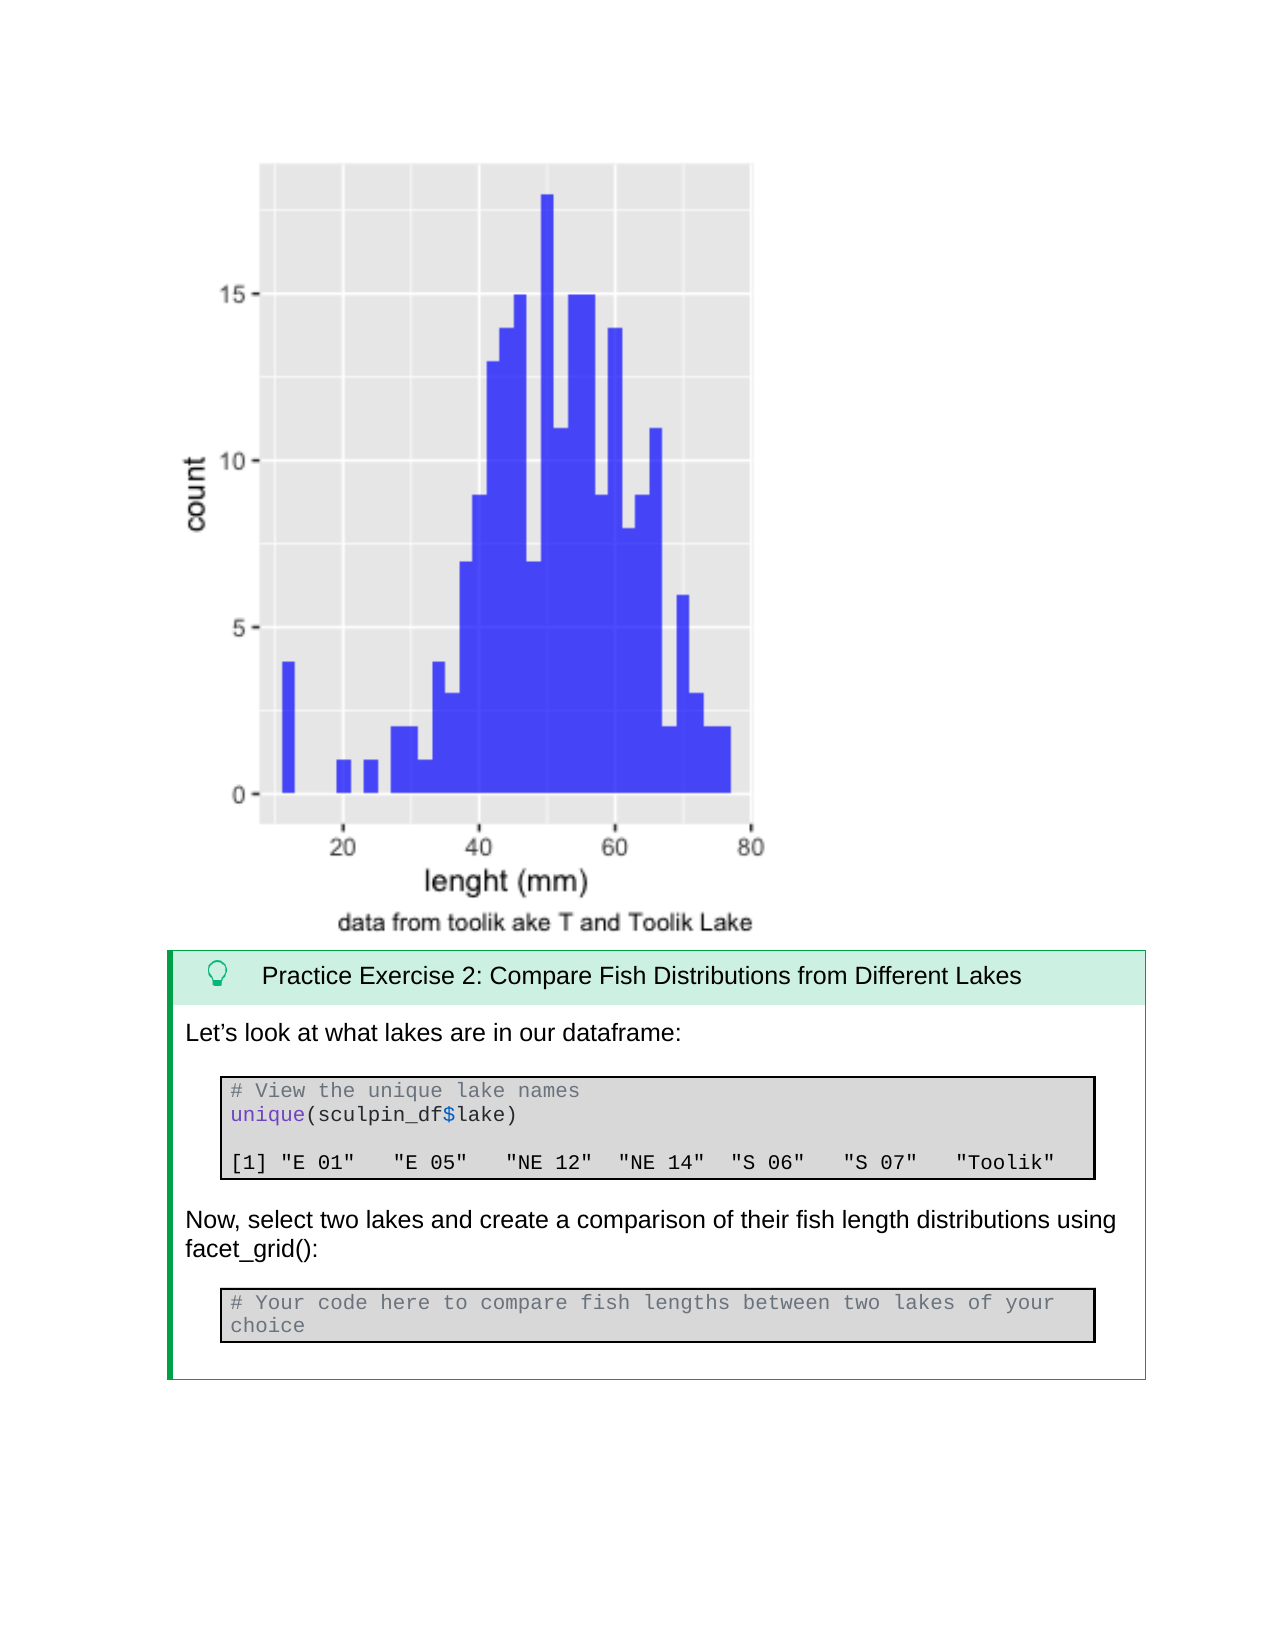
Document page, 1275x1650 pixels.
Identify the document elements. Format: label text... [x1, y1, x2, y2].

table_header Practice Exercise 2: Compare Fish Distributions from Different Lakes [173, 951, 1145, 1005]
picture [204, 960, 229, 986]
picture [168, 150, 769, 950]
table_cell Let’s look at what lakes are in our dataframe: # View the unique lake names unique(sculpin_df$lake) [1] "E 01" "E 05" "NE 12" "NE 14" "S 06" "S 07" "Toolik" Now, select two lakes and create a comparison of their fish length distributions using facet_grid(): # Your code here to compare fish lengths between two lakes of your choice [173, 1005, 1145, 1379]
